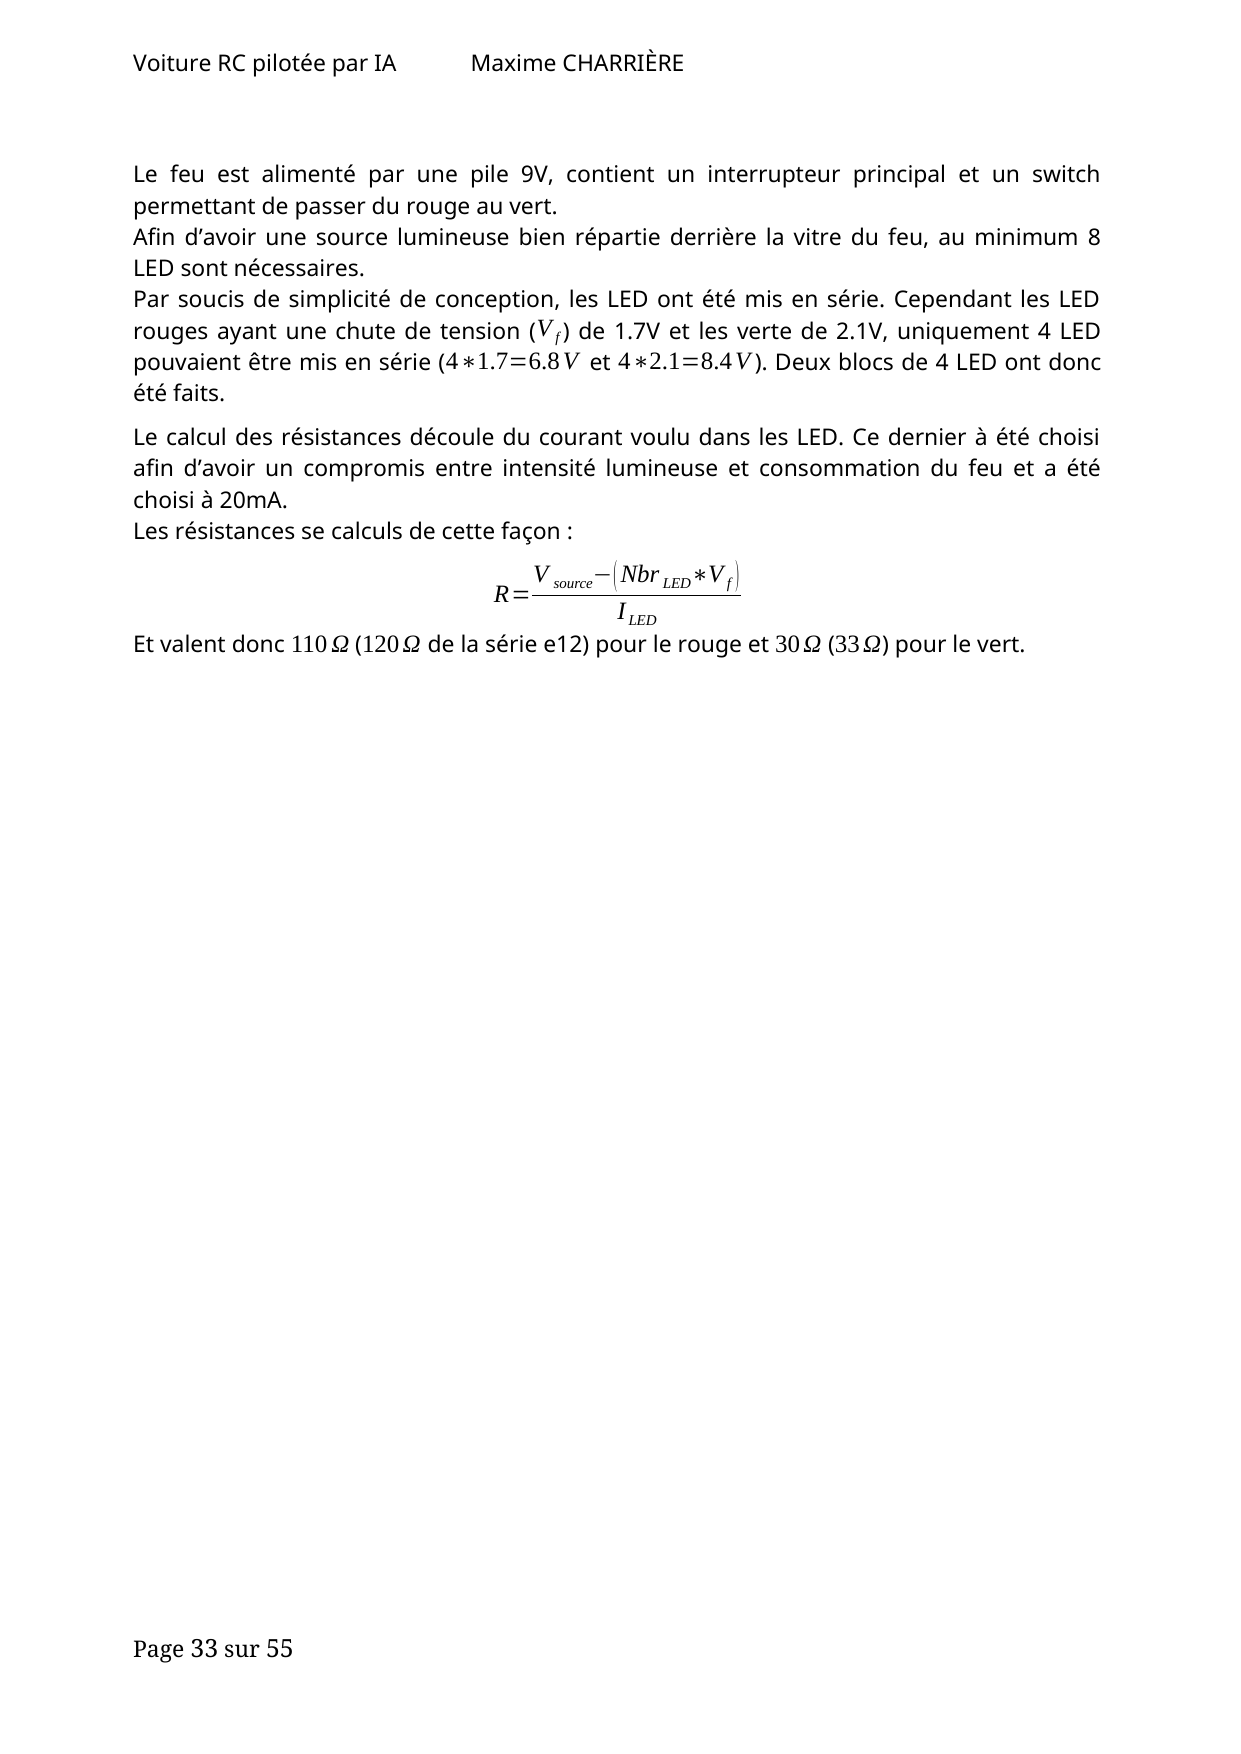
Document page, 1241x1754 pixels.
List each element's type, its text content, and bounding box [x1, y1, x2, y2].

text Les résistances se calculs de cette façon : [133, 515, 1102, 546]
text Le feu est alimenté par une pile 9V, contient un interrupteur principal et un switch permettant de passer du rouge au vert. [133, 158, 1102, 221]
text Le calcul des résistances découle du courant voulu dans les LED. Ce dernier à été choisi afin d’avoir un compromis entre intensité lumineuse et consommation du feu et a été choisi à 20mA. [133, 421, 1102, 515]
text Par soucis de simplicité de conception, les LED ont été mis en série. Cependant les LED rouges ayant une chute de tension () de 1.7V et les verte de 2.1V, uniquement 4 LED pouvaient être mis en série ( et ). Deux blocs de 4 LED ont donc été faits. [133, 283, 1102, 408]
text Et valent donc ( de la série e12) pour le rouge et () pour le vert. [133, 628, 1102, 659]
text Afin d’avoir une source lumineuse bien répartie derrière la vitre du feu, au minimum 8 LED sont nécessaires. [133, 221, 1102, 283]
